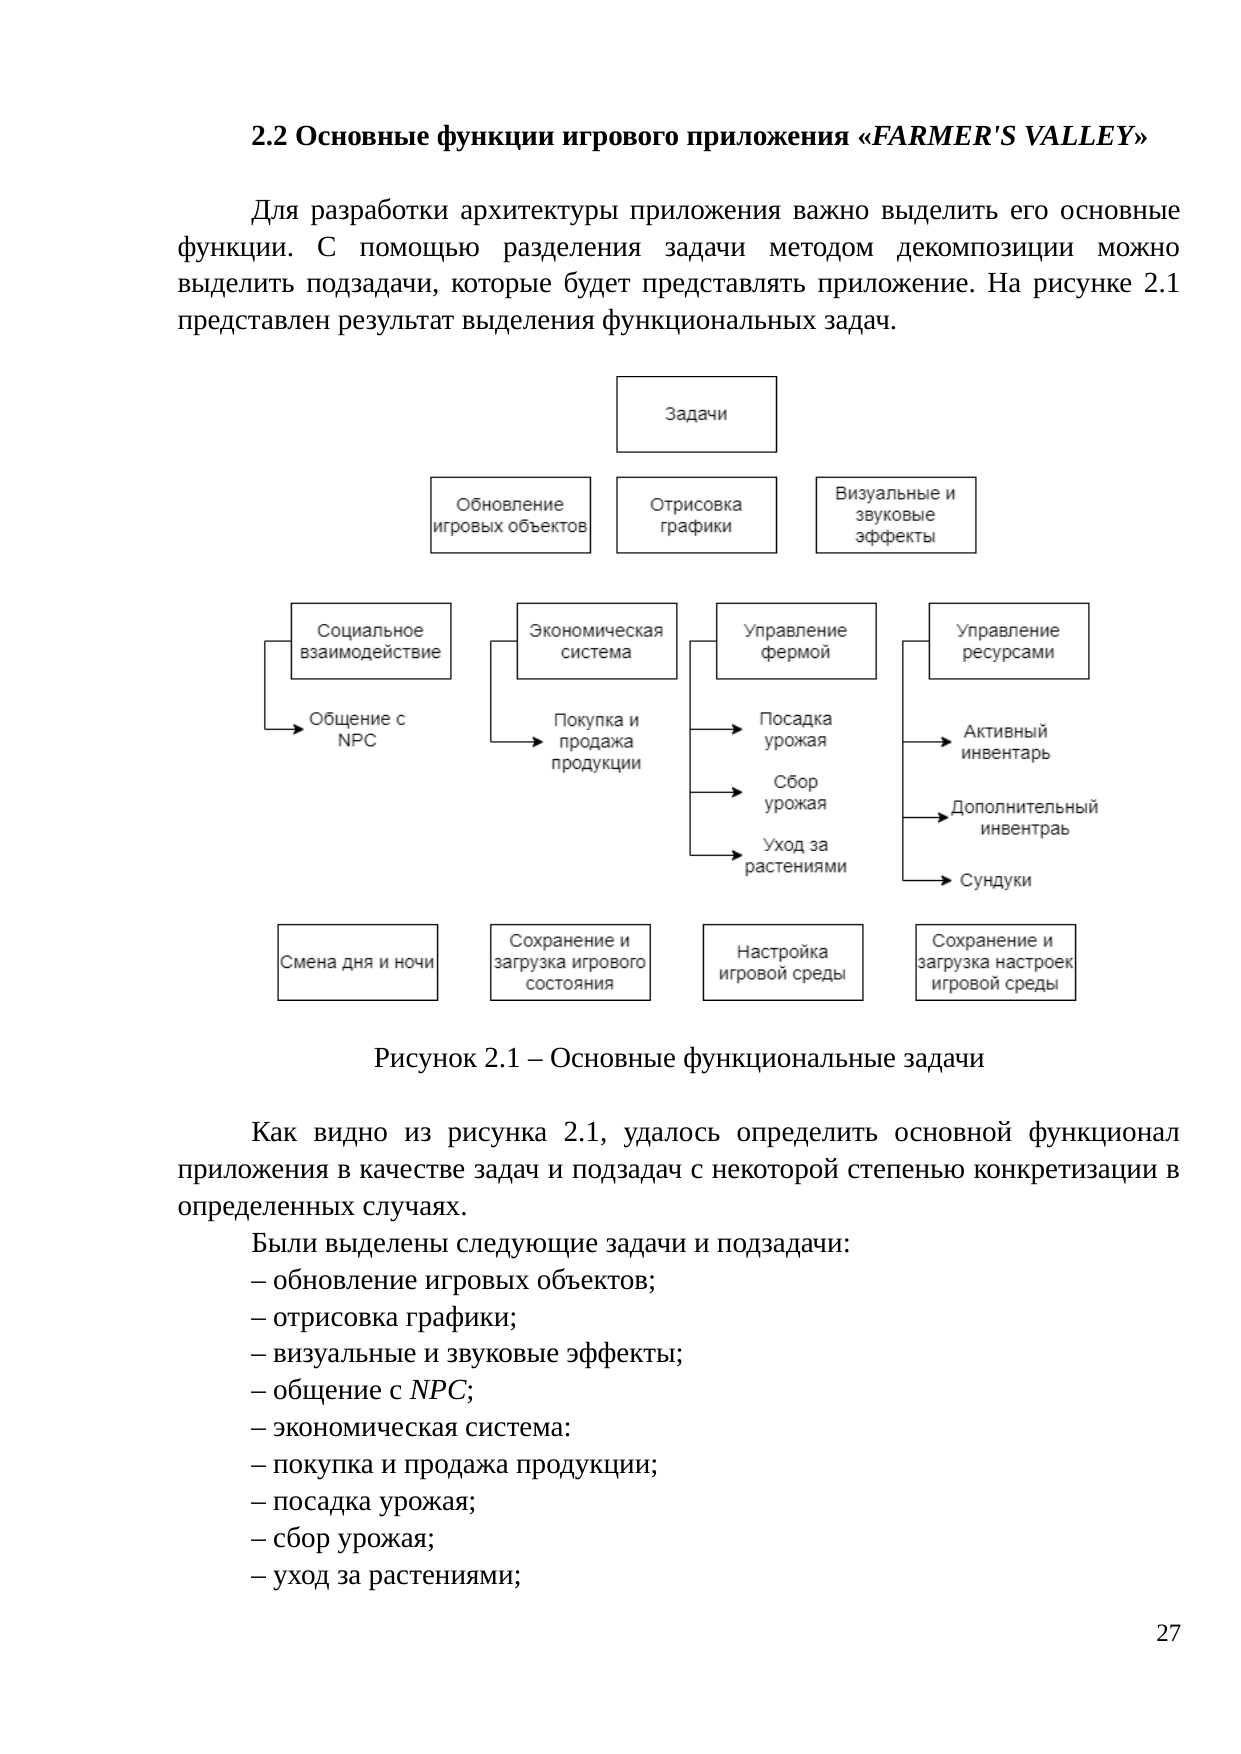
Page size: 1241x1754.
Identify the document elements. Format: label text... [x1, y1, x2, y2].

text – общение с NPC; [177, 1372, 1181, 1406]
text – посадка урожая; [177, 1483, 1181, 1517]
text – уход за растениями; [177, 1557, 1181, 1590]
text – обновление игровых объектов; [177, 1262, 1181, 1295]
text Для разработки архитектуры приложения важно выделить его основные функции. С помощью разделения задачи методом декомпозиции можно выделить подзадачи, которые будет представлять приложение. На рисунке 2.1 представлен результат выделения функциональных задач. [177, 192, 1181, 336]
text – визуальные и звуковые эффекты; [177, 1336, 1181, 1369]
text Рисунок 2.1 – Основные функциональные задачи [177, 1041, 1181, 1074]
text – покупка и продажа продукции; [177, 1446, 1181, 1480]
text – экономическая система: [177, 1409, 1181, 1443]
subtitle 2.2 Основные функции игрового приложения «FARMER'S VALLEY» [177, 118, 1181, 152]
text – сбор урожая; [177, 1520, 1181, 1553]
text – отрисовка графики; [177, 1299, 1181, 1332]
picture [256, 376, 1103, 1001]
text Как видно из рисунка 2.1, удалось определить основной функционал приложения в качестве задач и подзадач с некоторой степенью конкретизации в определенных случаях. [177, 1114, 1181, 1222]
text Были выделены следующие задачи и подзадачи: [177, 1225, 1181, 1258]
